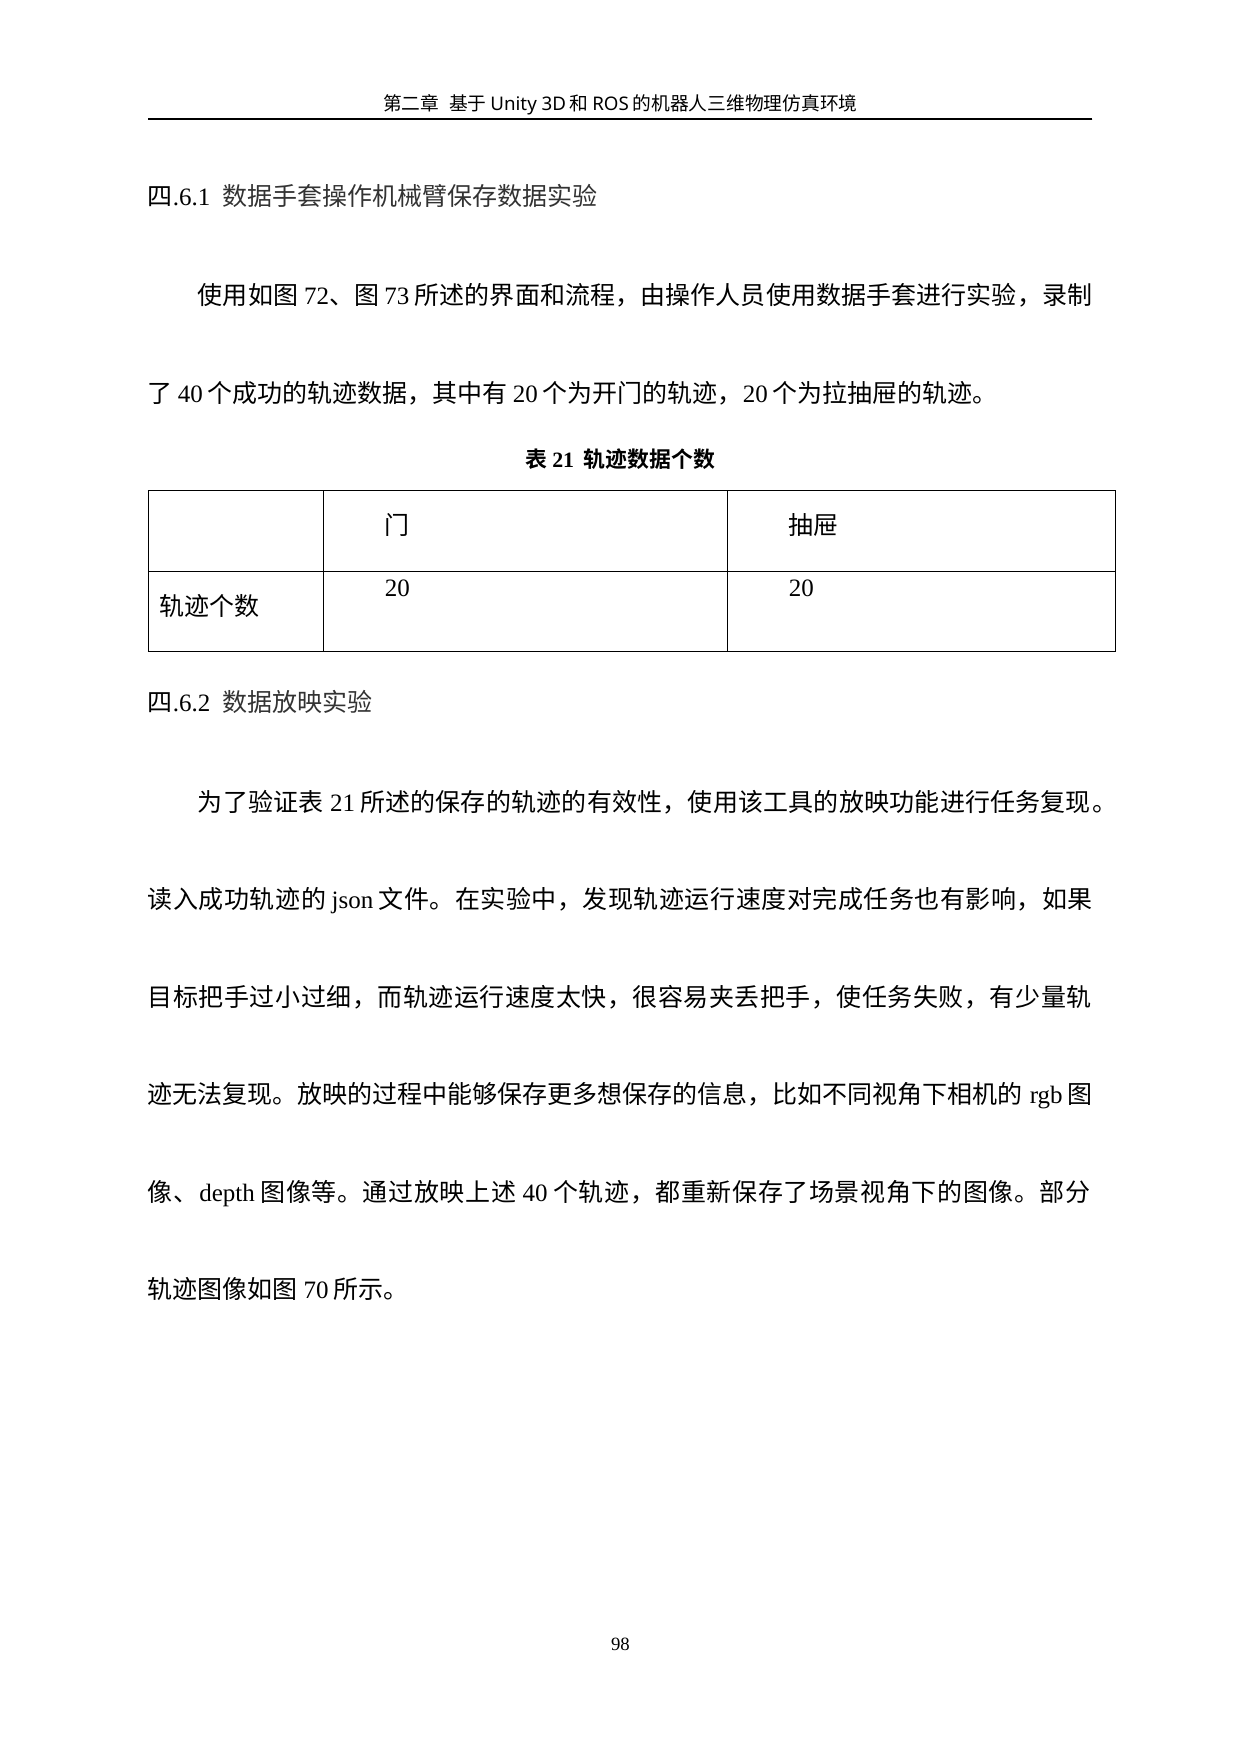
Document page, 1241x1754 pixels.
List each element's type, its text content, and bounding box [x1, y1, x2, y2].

subtitle 数据手套操作机械臂保存数据实验 [148, 162, 1092, 227]
table_cell 20 [728, 572, 1115, 651]
table_cell 20 [324, 572, 727, 651]
table_header 门 [324, 491, 727, 571]
table_cell 轨迹个数 [149, 572, 323, 651]
subtitle 数据放映实验 [148, 668, 1092, 733]
table_header [149, 491, 323, 571]
text 使用如图 72、图73所述的界面和流程，由操作人员使用数据手套进行实验，录制了40个成功的轨迹数据，其中有20个为开门的轨迹，20个为拉抽屉的轨迹。 [148, 261, 1092, 424]
table_header 抽屉 [728, 491, 1115, 571]
